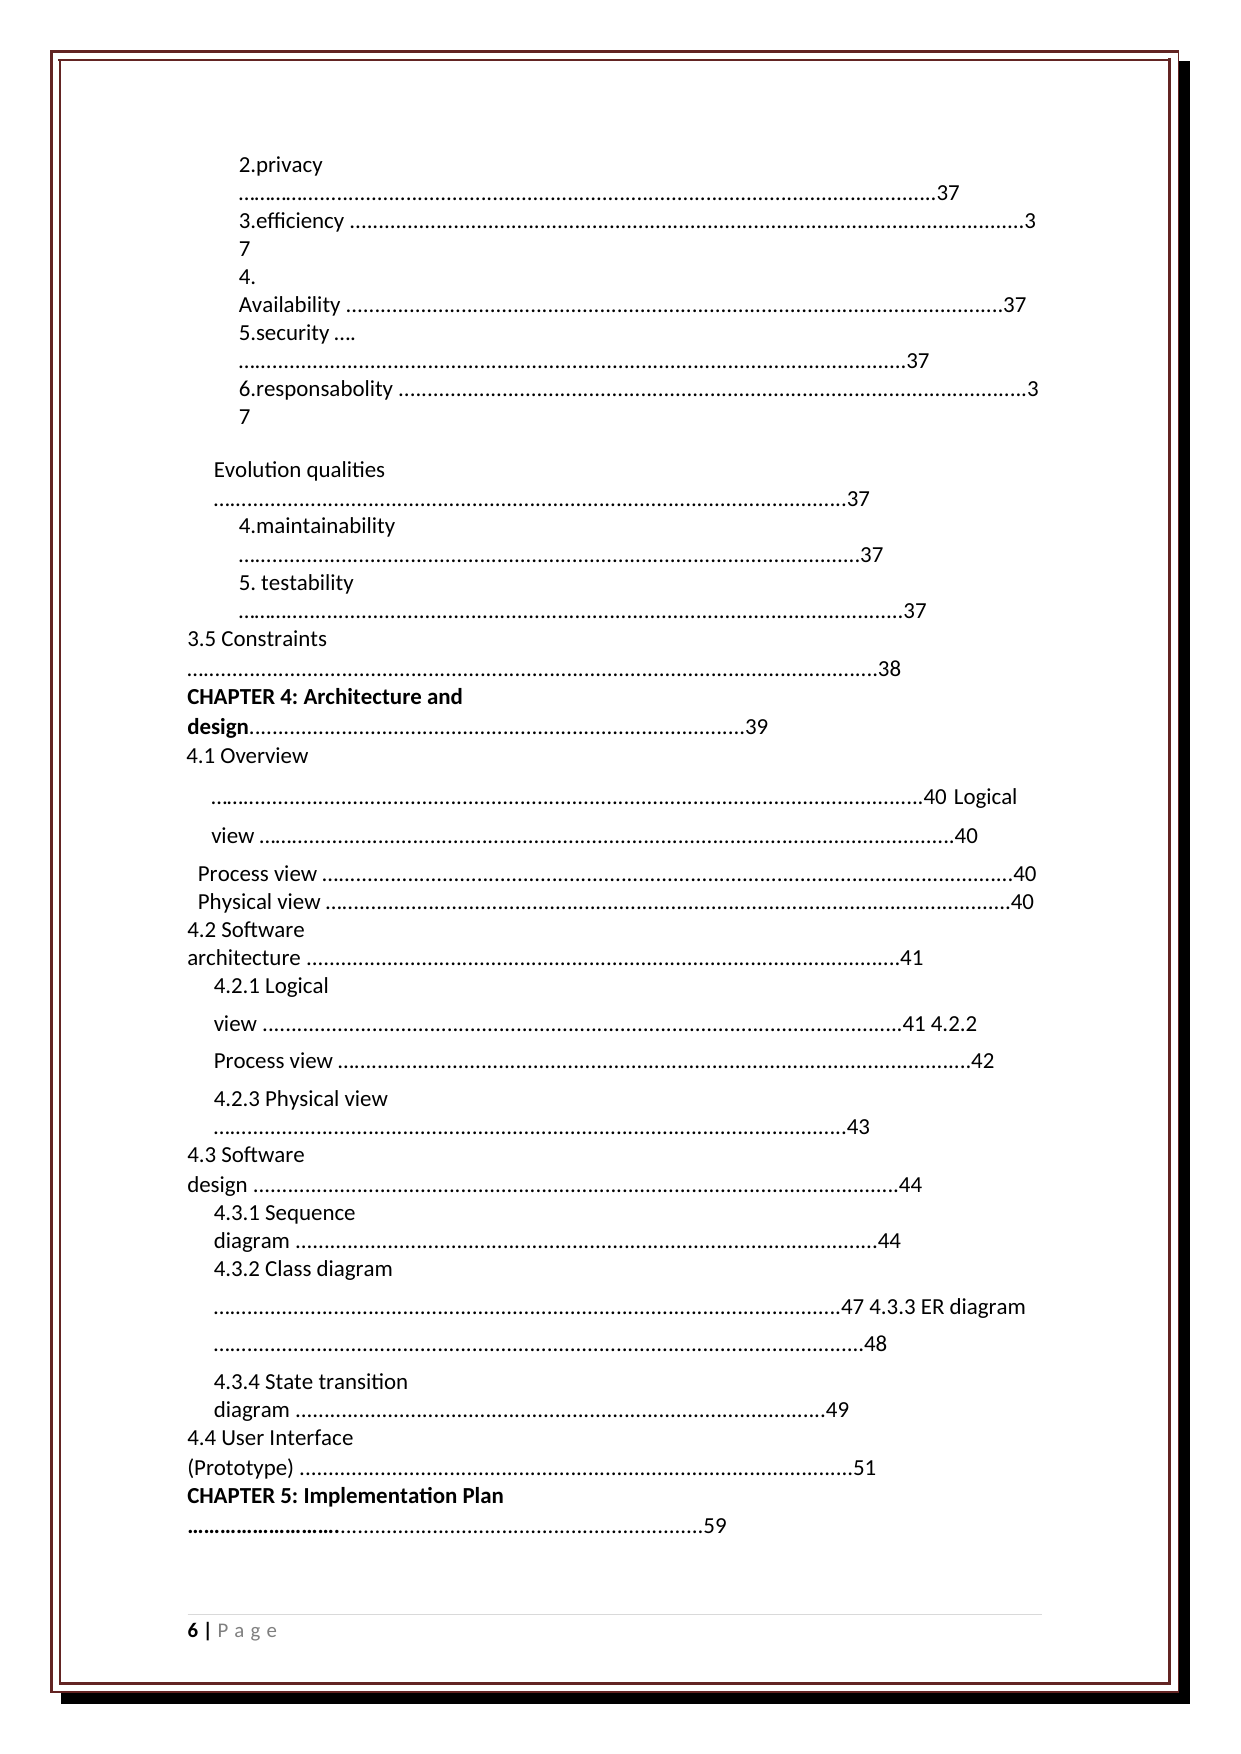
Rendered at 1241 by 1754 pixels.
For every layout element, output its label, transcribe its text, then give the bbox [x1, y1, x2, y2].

text 4.3.2 Class diagram …..........................................................................................................47 4.3.3 ER diagram …..............................................................................................................48 [213, 1254, 1042, 1357]
text 4.3.4 State transition diagram ............................................................................................49 [213, 1367, 1042, 1423]
text Process view ….....................................................................................................................40 [187, 859, 1042, 887]
text 5. testability ………...........................................................................................................37 [238, 568, 1042, 624]
text 5.security ….….................................................................................................................37 [238, 318, 1042, 374]
text 3.efficiency .....................................................................................................................37 [238, 206, 1042, 262]
text CHAPTER 4: Architecture and design......................................................................................39 [187, 682, 1042, 741]
text 6.responsabolity .............................................................................................................37 [238, 374, 1042, 430]
text 4.2.3 Physical view …...........................................................................................................43 [213, 1084, 1042, 1140]
text 4.3 Software design ................................................................................................................44 [187, 1140, 1042, 1198]
text 4.2 Software architecture .......................................................................................................41 [187, 915, 1042, 971]
text Evolution qualities …...........................................................................................................37 [213, 456, 1042, 512]
text CHAPTER 5: Implementation Plan ………………………................................................................59 [187, 1482, 1042, 1540]
text 4.3.1 Sequence diagram .....................................................................................................44 [213, 1198, 1042, 1254]
text Physical view …....................................................................................................................40 [187, 887, 1042, 915]
text 4.4 User Interface (Prototype) ................................................................................................51 [187, 1423, 1042, 1482]
text 4. Availability ..................................................................................................................37 [238, 262, 1042, 318]
text 3.5 Constraints ….....................................................................................................................38 [187, 624, 1042, 682]
text 4.1 Overview ……......................................................................................................................40 Logical view ……...................................................................................................................40 [186, 741, 1042, 849]
text 4.2.1 Logical view ...............................................................................................................41 4.2.2 Process view …...........................................................................................................42 [213, 971, 1042, 1074]
text 2.privacy …………..............................................................................................................37 [238, 150, 1042, 206]
text 4.maintainability ….........................................................................................................37 [238, 512, 1042, 568]
